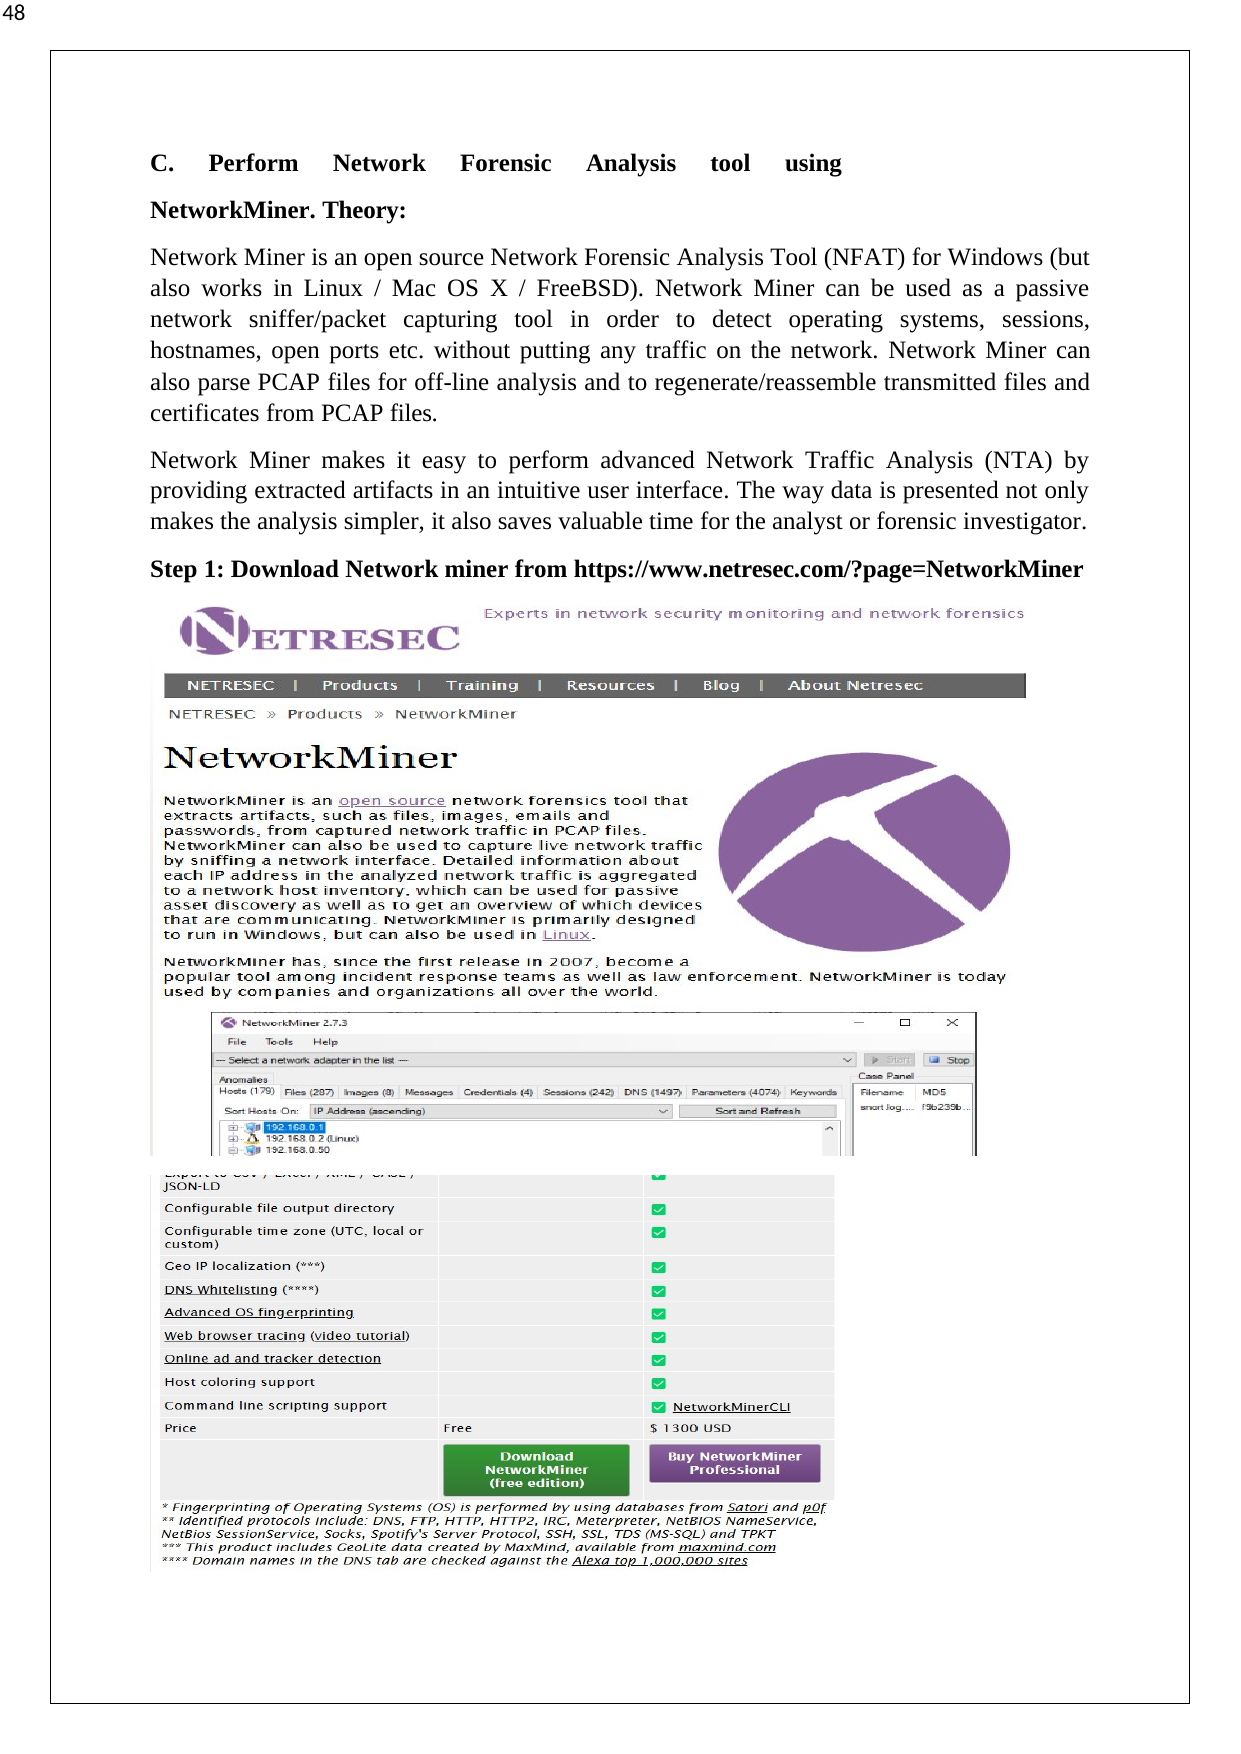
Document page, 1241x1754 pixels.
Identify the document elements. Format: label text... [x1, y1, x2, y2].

picture [150, 1175, 835, 1572]
text Network Miner is an open source Network Forensic Analysis Tool (NFAT) for Windows (but also works in Linux / Mac OS X / FreeBSD). Network Miner can be used as a passive network sniffer/packet capturing tool in order to detect operating systems, sessions, hostnames, open ports etc. without putting any traffic on the network. Network Miner can also parse PCAP files for off-line analysis and to regenerate/reassemble transmitted files and certificates from PCAP files. [150, 242, 1091, 426]
text C. Perform Network Forensic Analysis tool using NetworkMiner. Theory: [150, 148, 842, 224]
text Step 1: Download Network miner from https://www.netresec.com/?page=NetworkMiner [150, 554, 1166, 583]
picture [150, 606, 1026, 1156]
text Network Miner makes it easy to perform advanced Network Traffic Analysis (NTA) by providing extracted artifacts in an intuitive user interface. The way data is presented not only makes the analysis simpler, it also saves valuable time for the analyst or forensic investigator. [150, 445, 1091, 535]
